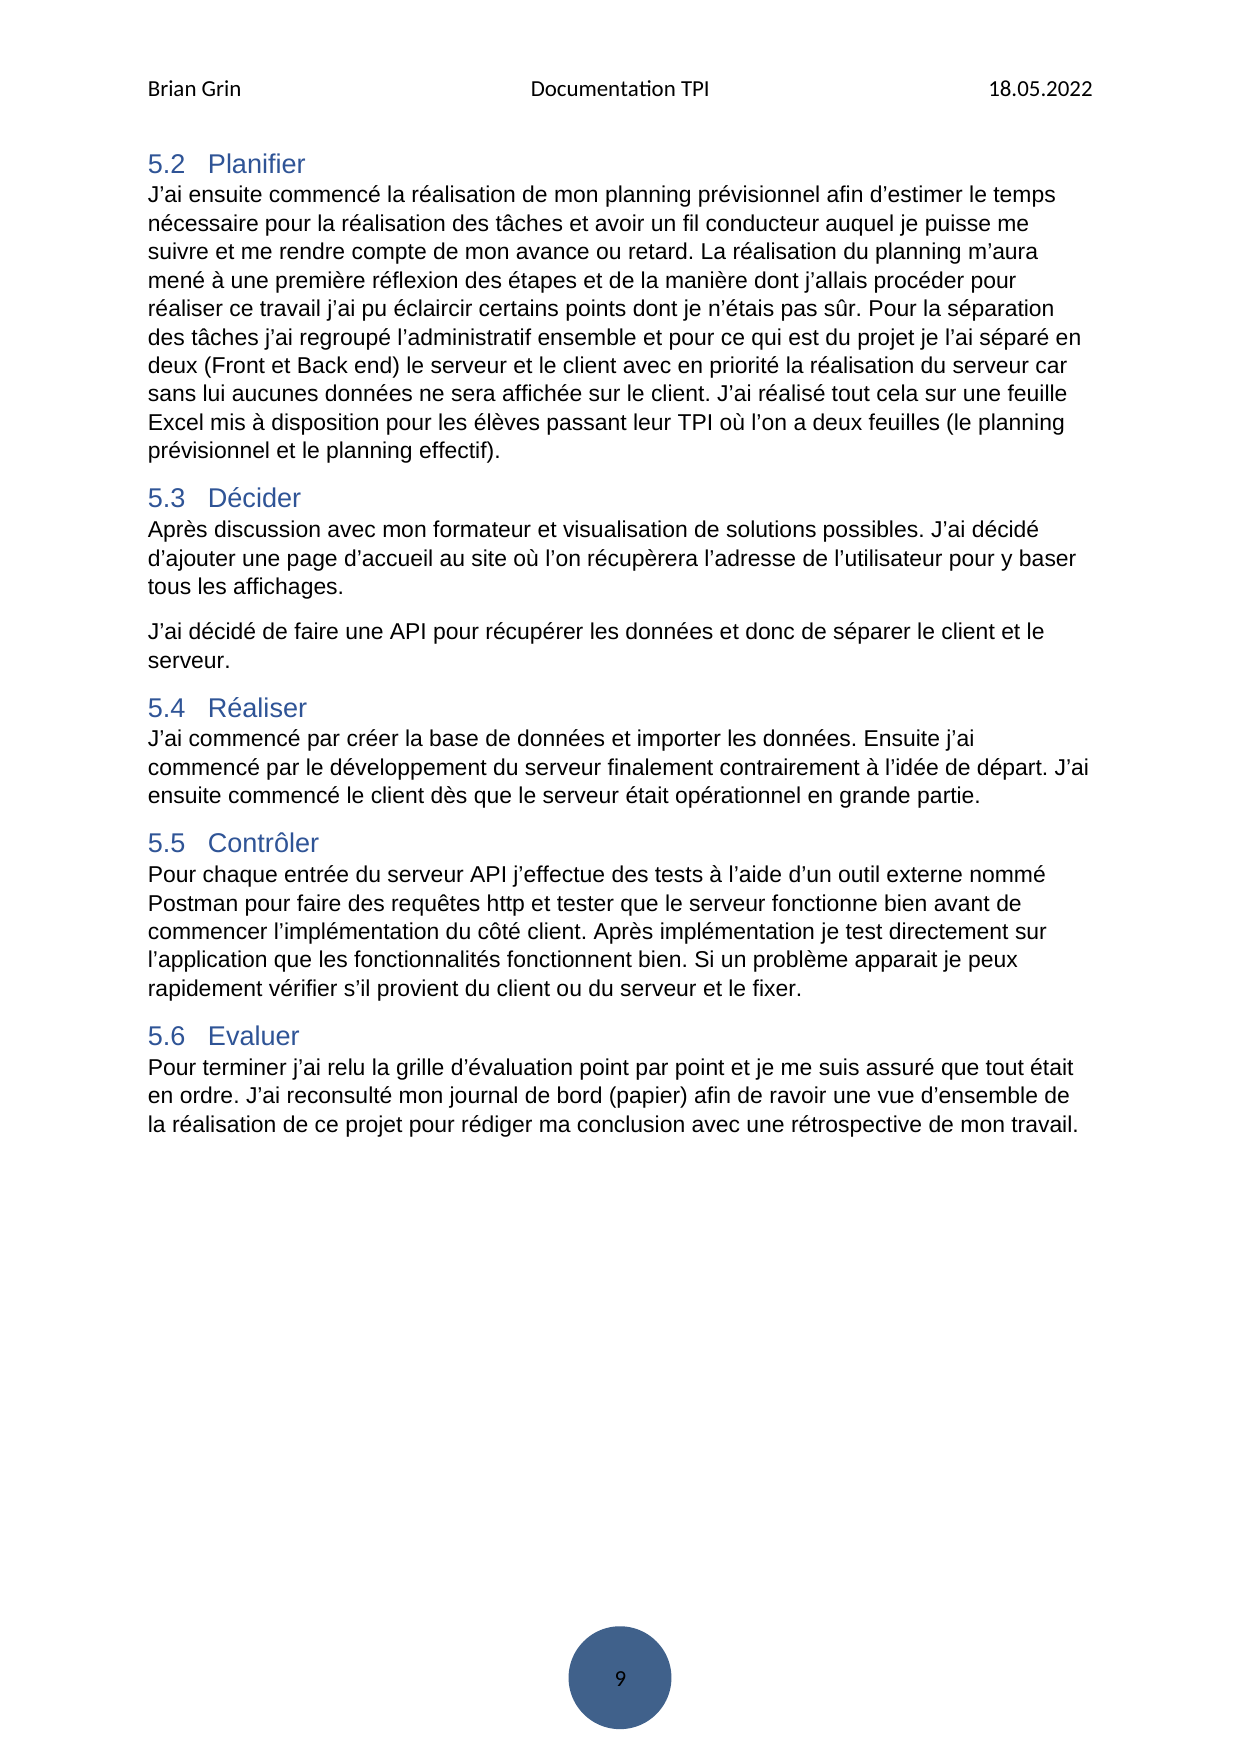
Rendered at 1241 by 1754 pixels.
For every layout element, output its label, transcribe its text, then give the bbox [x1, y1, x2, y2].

text Après discussion avec mon formateur et visualisation de solutions possibles. J’ai décidé d’ajouter une page d’accueil au site où l’on récupèrera l’adresse de l’utilisateur pour y baser tous les affichages. [148, 516, 1093, 599]
subtitle Planifier [148, 148, 1093, 179]
text Pour terminer j’ai relu la grille d’évaluation point par point et je me suis assuré que tout était en ordre. J’ai reconsulté mon journal de bord (papier) afin de ravoir une vue d’ensemble de la réalisation de ce projet pour rédiger ma conclusion avec une rétrospective de mon travail. [148, 1054, 1093, 1137]
text J’ai ensuite commencé la réalisation de mon planning prévisionnel afin d’estimer le temps nécessaire pour la réalisation des tâches et avoir un fil conducteur auquel je puisse me suivre et me rendre compte de mon avance ou retard. La réalisation du planning m’aura mené à une première réflexion des étapes et de la manière dont j’allais procéder pour réaliser ce travail j’ai pu éclaircir certains points dont je n’étais pas sûr. Pour la séparation des tâches j’ai regroupé l’administratif ensemble et pour ce qui est du projet je l’ai séparé en deux (Front et Back end) le serveur et le client avec en priorité la réalisation du serveur car sans lui aucunes données ne sera affichée sur le client. J’ai réalisé tout cela sur une feuille Excel mis à disposition pour les élèves passant leur TPI où l’on a deux feuilles (le planning prévisionnel et le planning effectif). [148, 181, 1093, 464]
subtitle Réaliser [148, 692, 1093, 723]
text J’ai décidé de faire une API pour récupérer les données et donc de séparer le client et le serveur. [148, 618, 1093, 673]
subtitle Décider [148, 482, 1093, 514]
text J’ai commencé par créer la base de données et importer les données. Ensuite j’ai commencé par le développement du serveur finalement contrairement à l’idée de départ. J’ai ensuite commencé le client dès que le serveur était opérationnel en grande partie. [148, 725, 1093, 809]
text Pour chaque entrée du serveur API j’effectue des tests à l’aide d’un outil externe nommé Postman pour faire des requêtes http et tester que le serveur fonctionne bien avant de commencer l’implémentation du côté client. Après implémentation je test directement sur l’application que les fonctionnalités fonctionnent bien. Si un problème apparait je peux rapidement vérifier s’il provient du client ou du serveur et le fixer. [148, 861, 1093, 1001]
subtitle Evaluer [148, 1020, 1093, 1051]
subtitle Contrôler [148, 827, 1093, 859]
